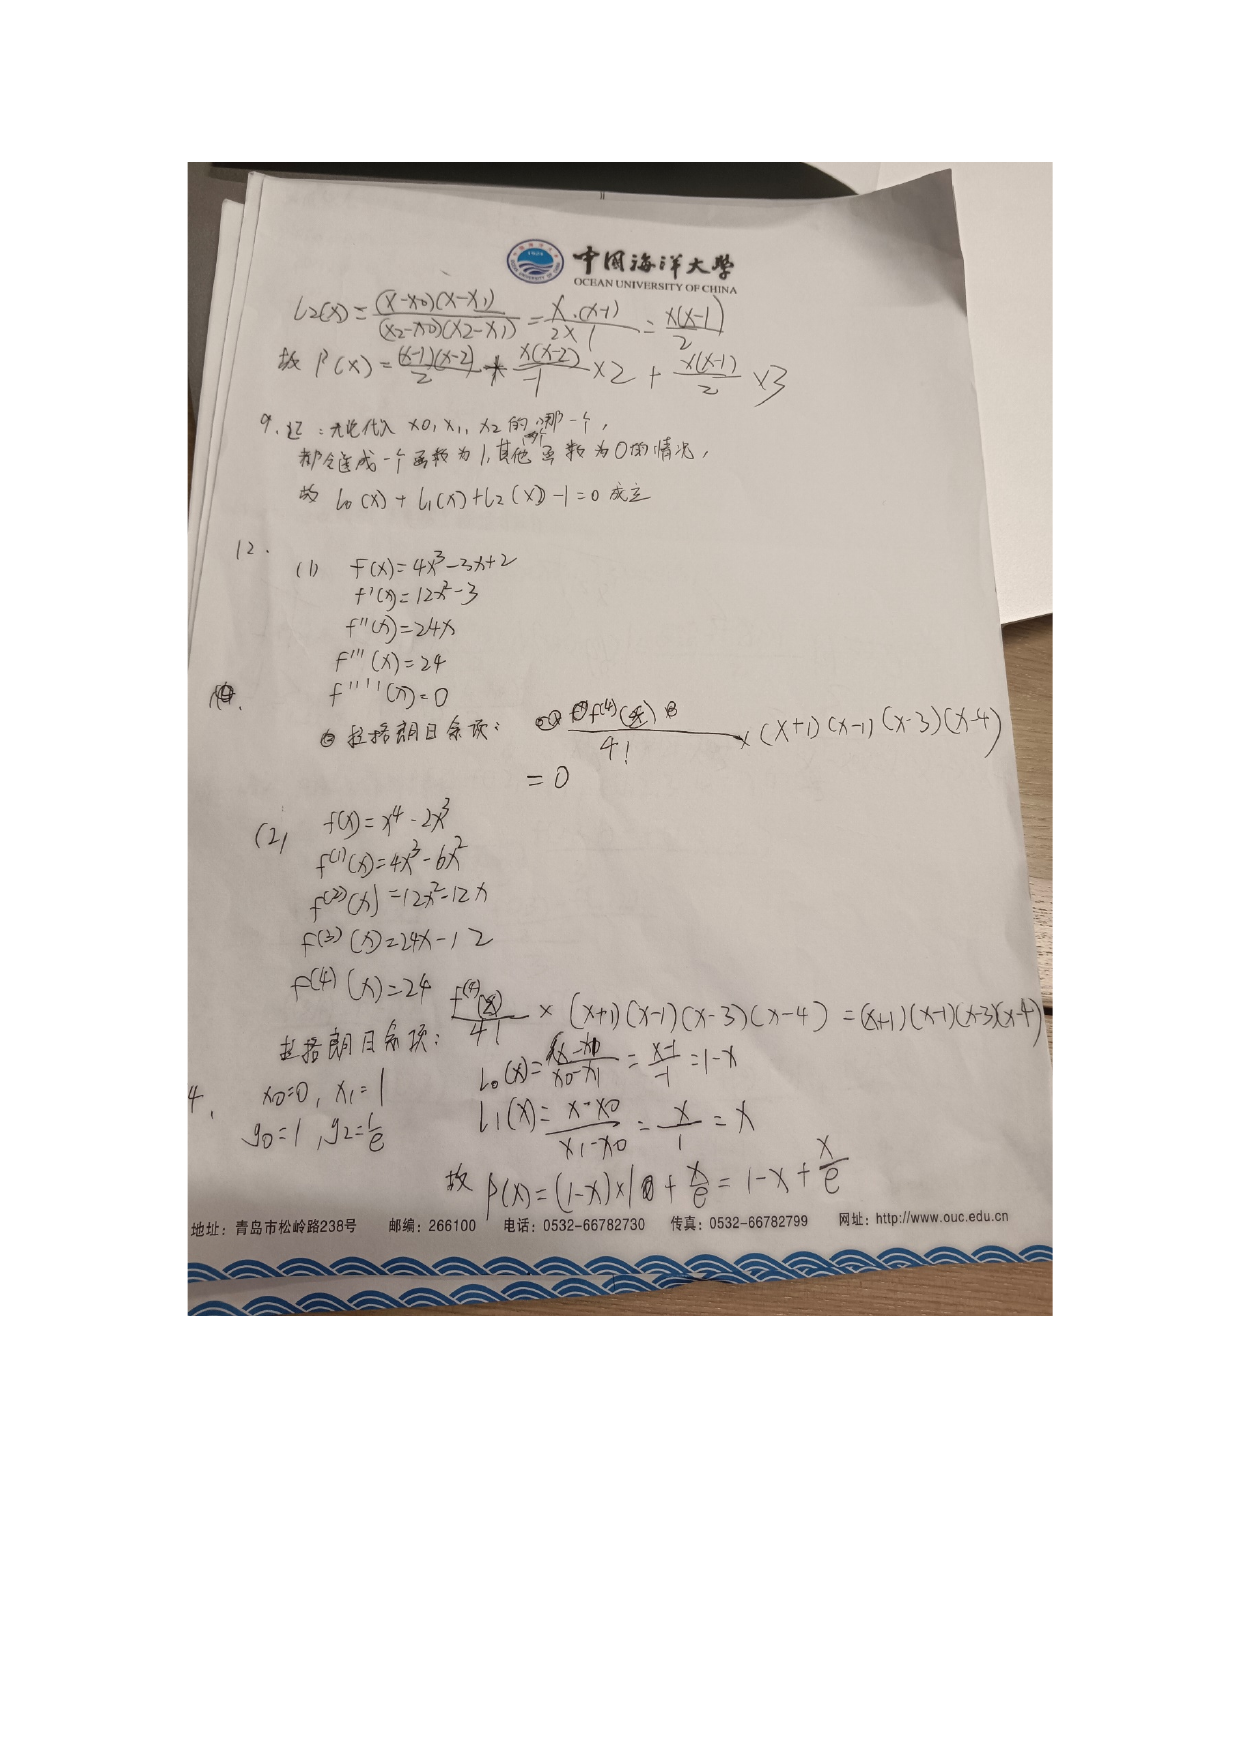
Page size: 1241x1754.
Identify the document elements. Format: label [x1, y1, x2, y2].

picture [187, 162, 1053, 1316]
